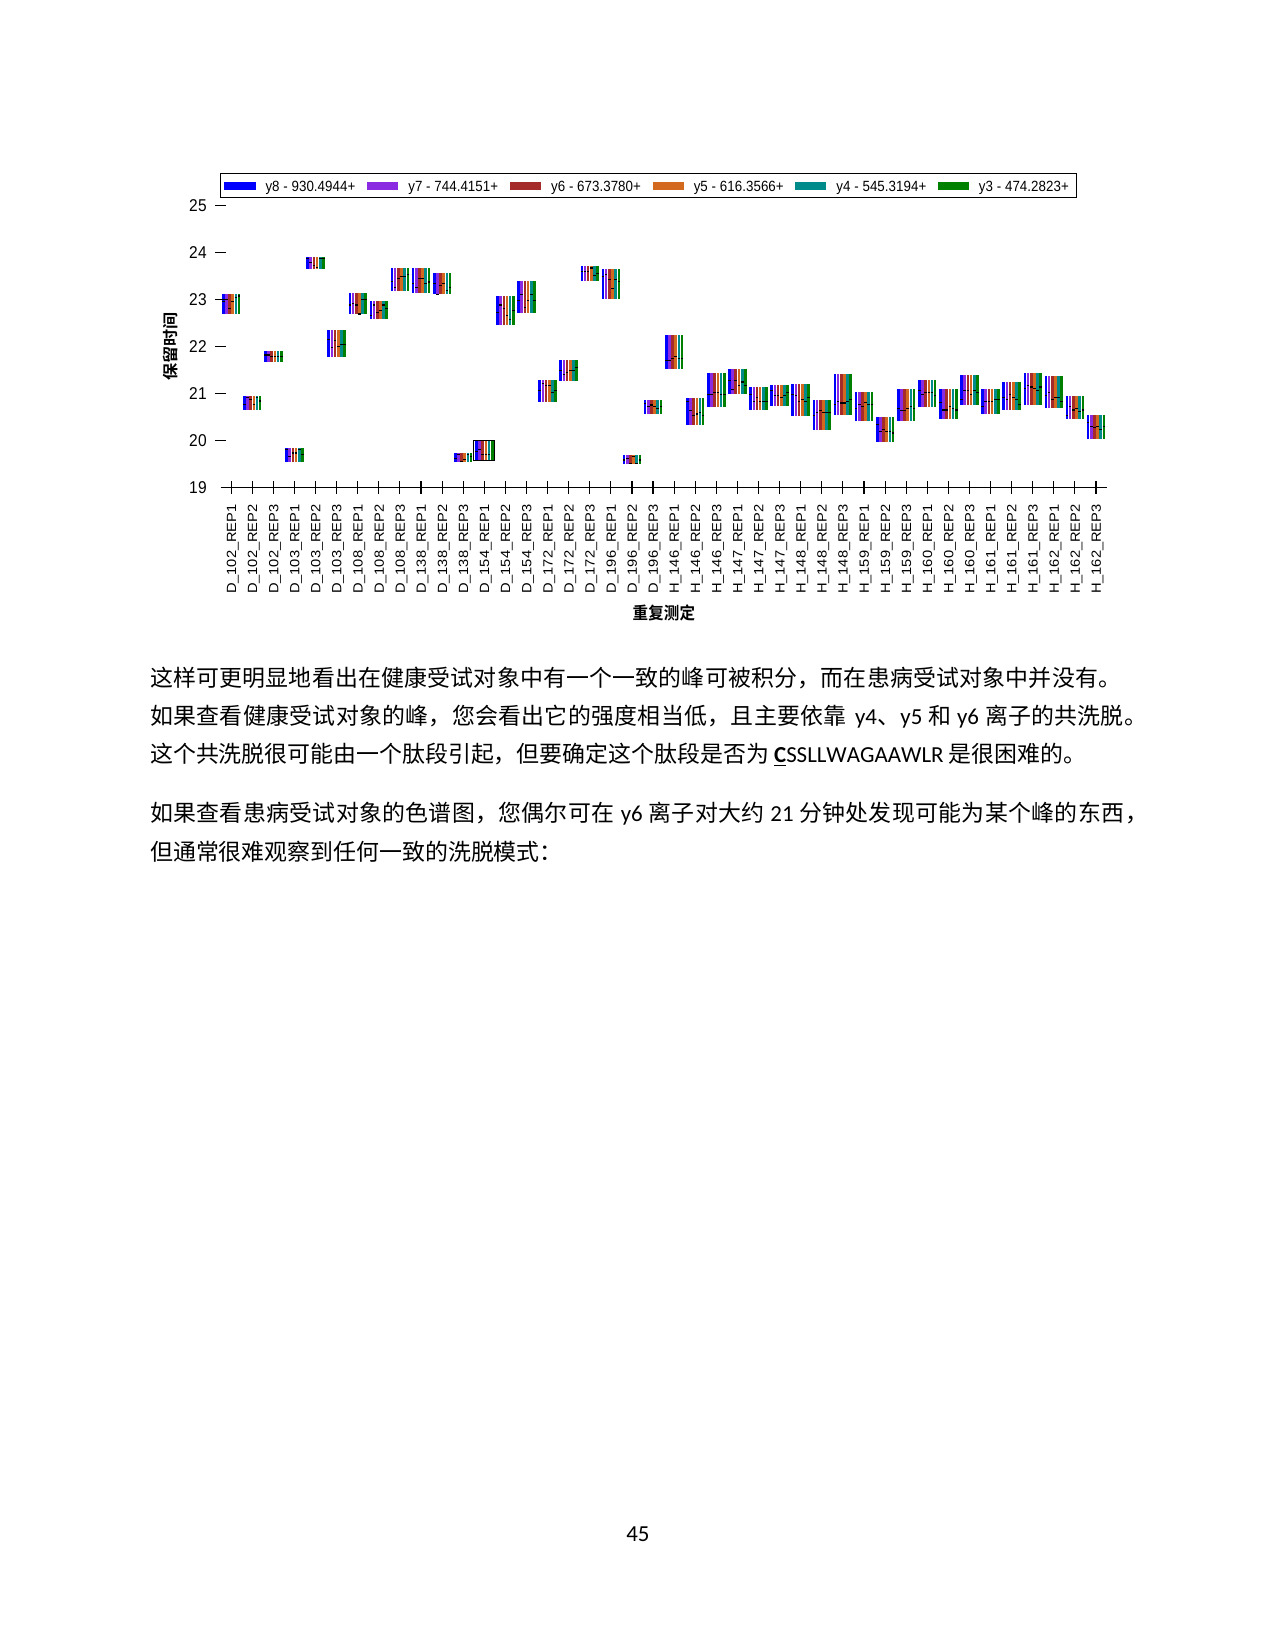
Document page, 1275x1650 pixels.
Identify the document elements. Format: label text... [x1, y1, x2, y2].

text 如果查看患病受试对象的色谱图，您偶尔可在 y6 离子对大约 21 分钟处发现可能为某个峰的东西，但通常很难观察到任何一致的洗脱模式： [150, 795, 1125, 867]
text 这样可更明显地看出在健康受试对象中有一个一致的峰可被积分，而在患病受试对象中并没有。如果查看健康受试对象的峰，您会看出它的强度相当低，且主要依靠 y4、y5 和 y6 离子的共洗脱。这个共洗脱很可能由一个肽段引起，但要确定这个肽段是否为 CSSLLWAGAAWLR 是很困难的。 [150, 660, 1125, 769]
